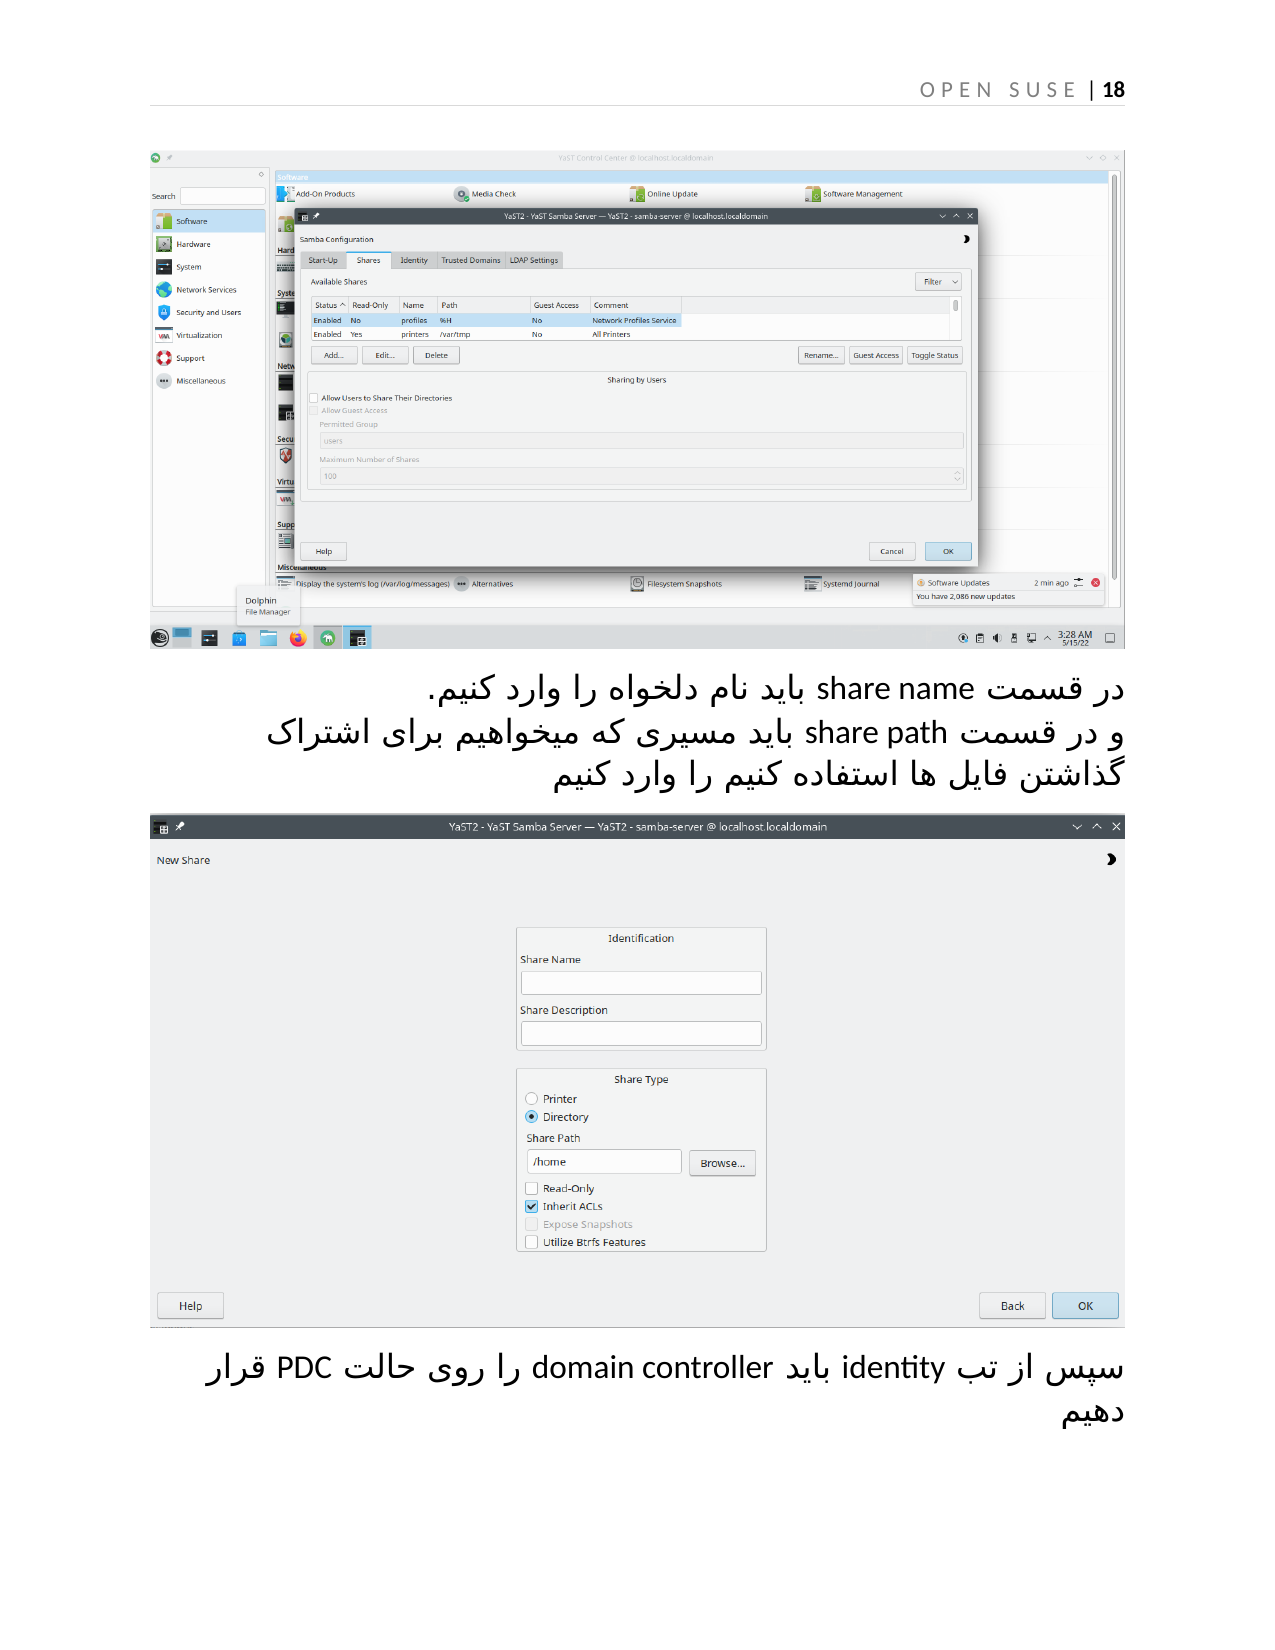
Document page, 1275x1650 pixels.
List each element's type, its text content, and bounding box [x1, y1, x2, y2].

text سپس از تب identity باید domain controller را روی حالت PDC قرار دهیم [150, 1346, 1125, 1429]
picture [150, 813, 1125, 1328]
text در قسمت share name باید نام دلخواه را وارد کنیم. و در قسمت share path باید مسیری که میخواهیم برای اشتراک گذاشتن فایل ها استفاده کنیم را وارد کنیم [150, 667, 1125, 793]
picture [150, 150, 1125, 649]
